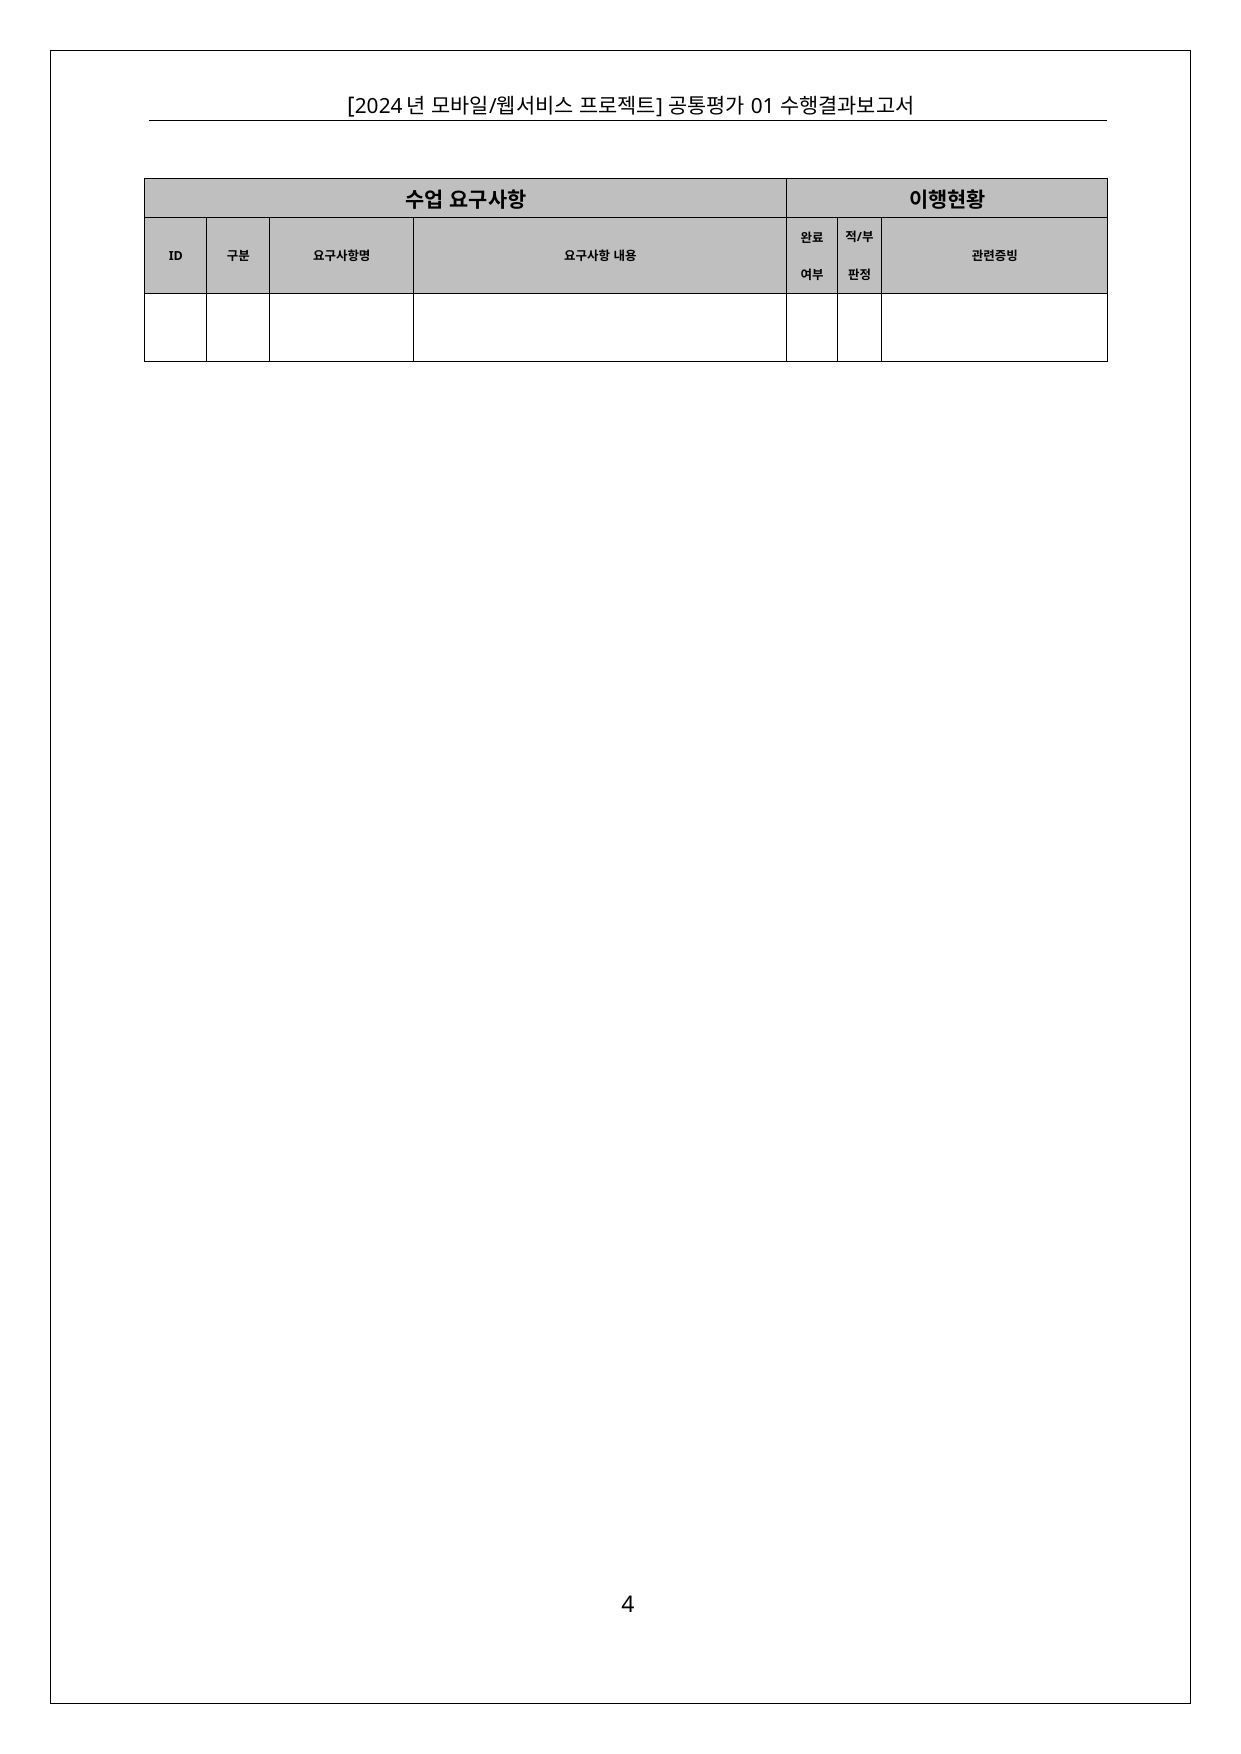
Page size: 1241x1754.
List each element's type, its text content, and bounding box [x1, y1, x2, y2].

table_cell [414, 294, 786, 361]
table_cell ID [145, 218, 206, 293]
table_cell [145, 294, 206, 361]
table_header 이행현황 [787, 179, 1107, 217]
table_cell 적/부 판정 [838, 218, 881, 293]
table_cell [838, 294, 881, 361]
table_cell [270, 294, 413, 361]
table_header 수업 요구사항 [145, 179, 786, 217]
table_cell 관련증빙 [882, 218, 1107, 293]
table_cell [787, 294, 837, 361]
table_cell 요구사항 내용 [414, 218, 786, 293]
table_cell 구분 [207, 218, 269, 293]
table_cell [882, 294, 1107, 361]
table_cell [207, 294, 269, 361]
table_cell 완료 여부 [787, 218, 837, 293]
table_cell 요구사항명 [270, 218, 413, 293]
